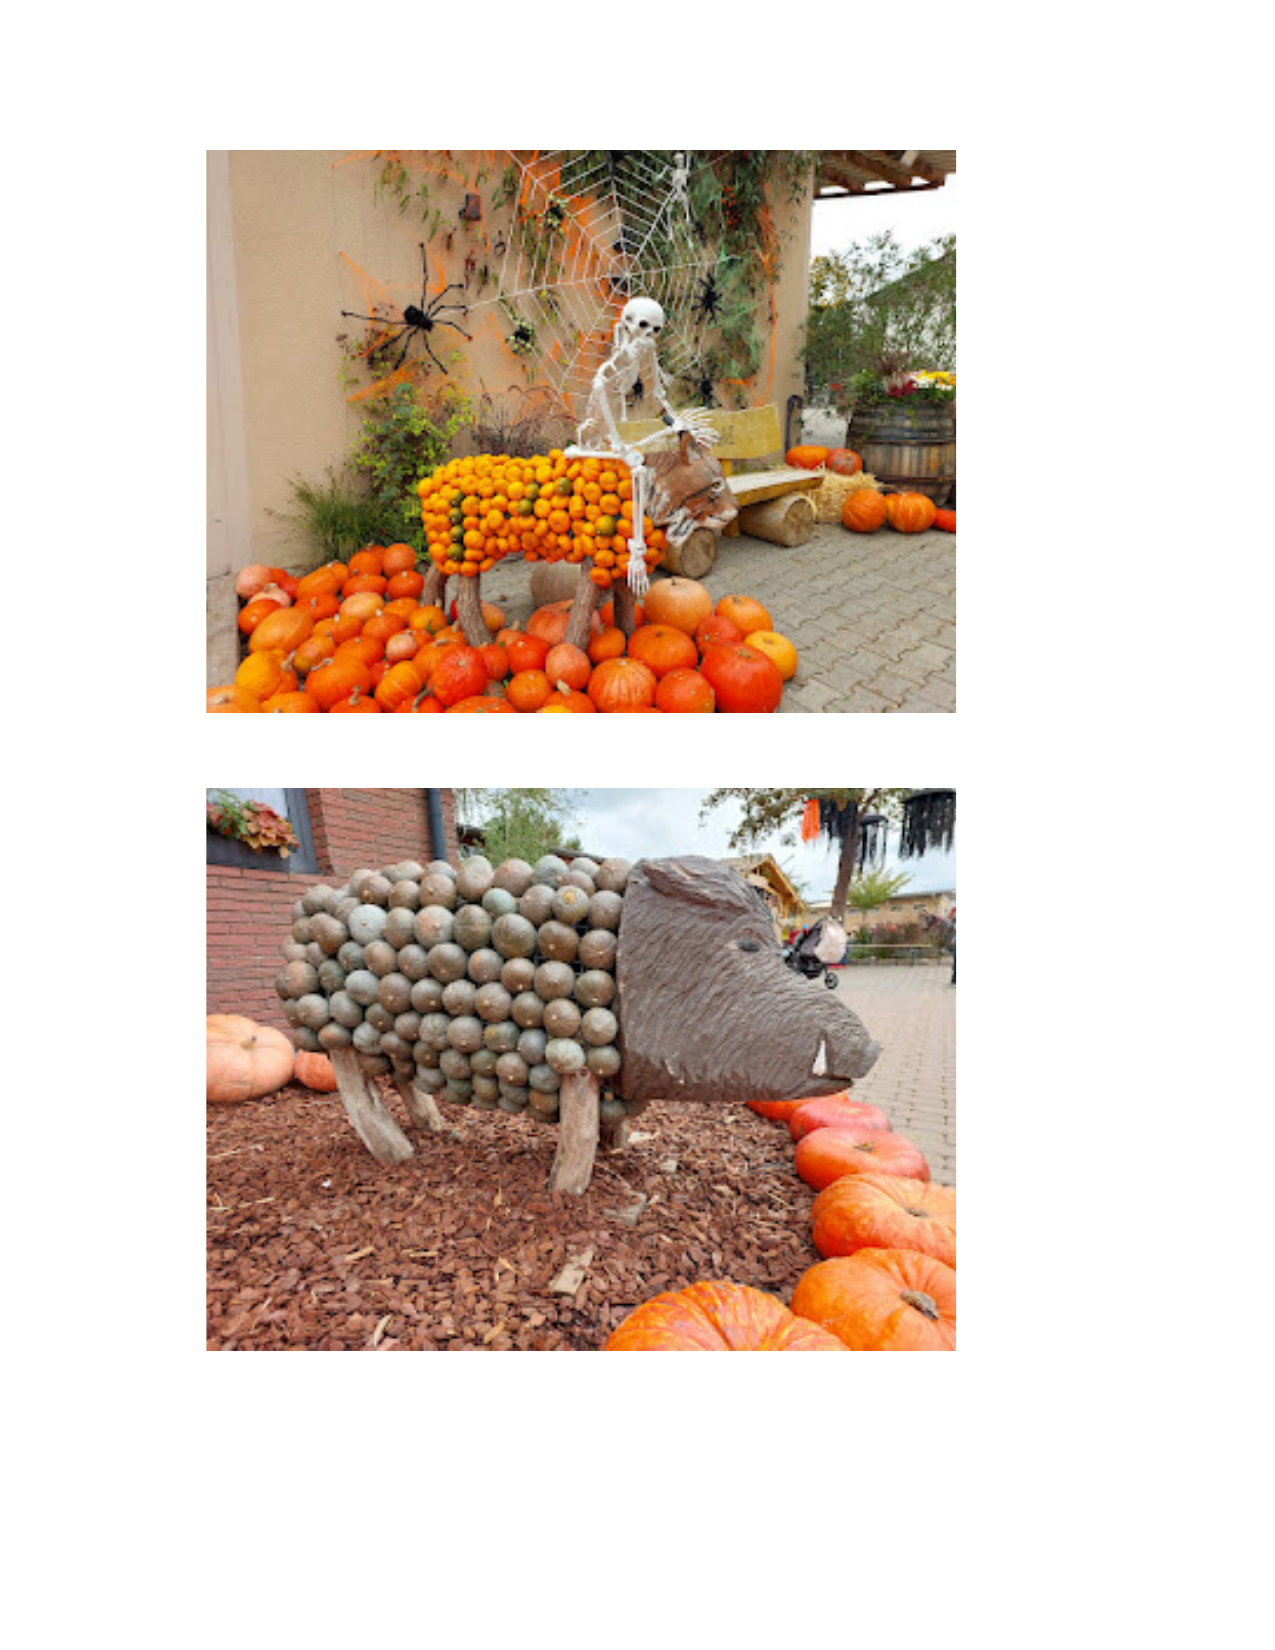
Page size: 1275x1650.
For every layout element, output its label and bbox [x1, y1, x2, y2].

picture [206, 150, 957, 713]
picture [206, 788, 957, 1351]
